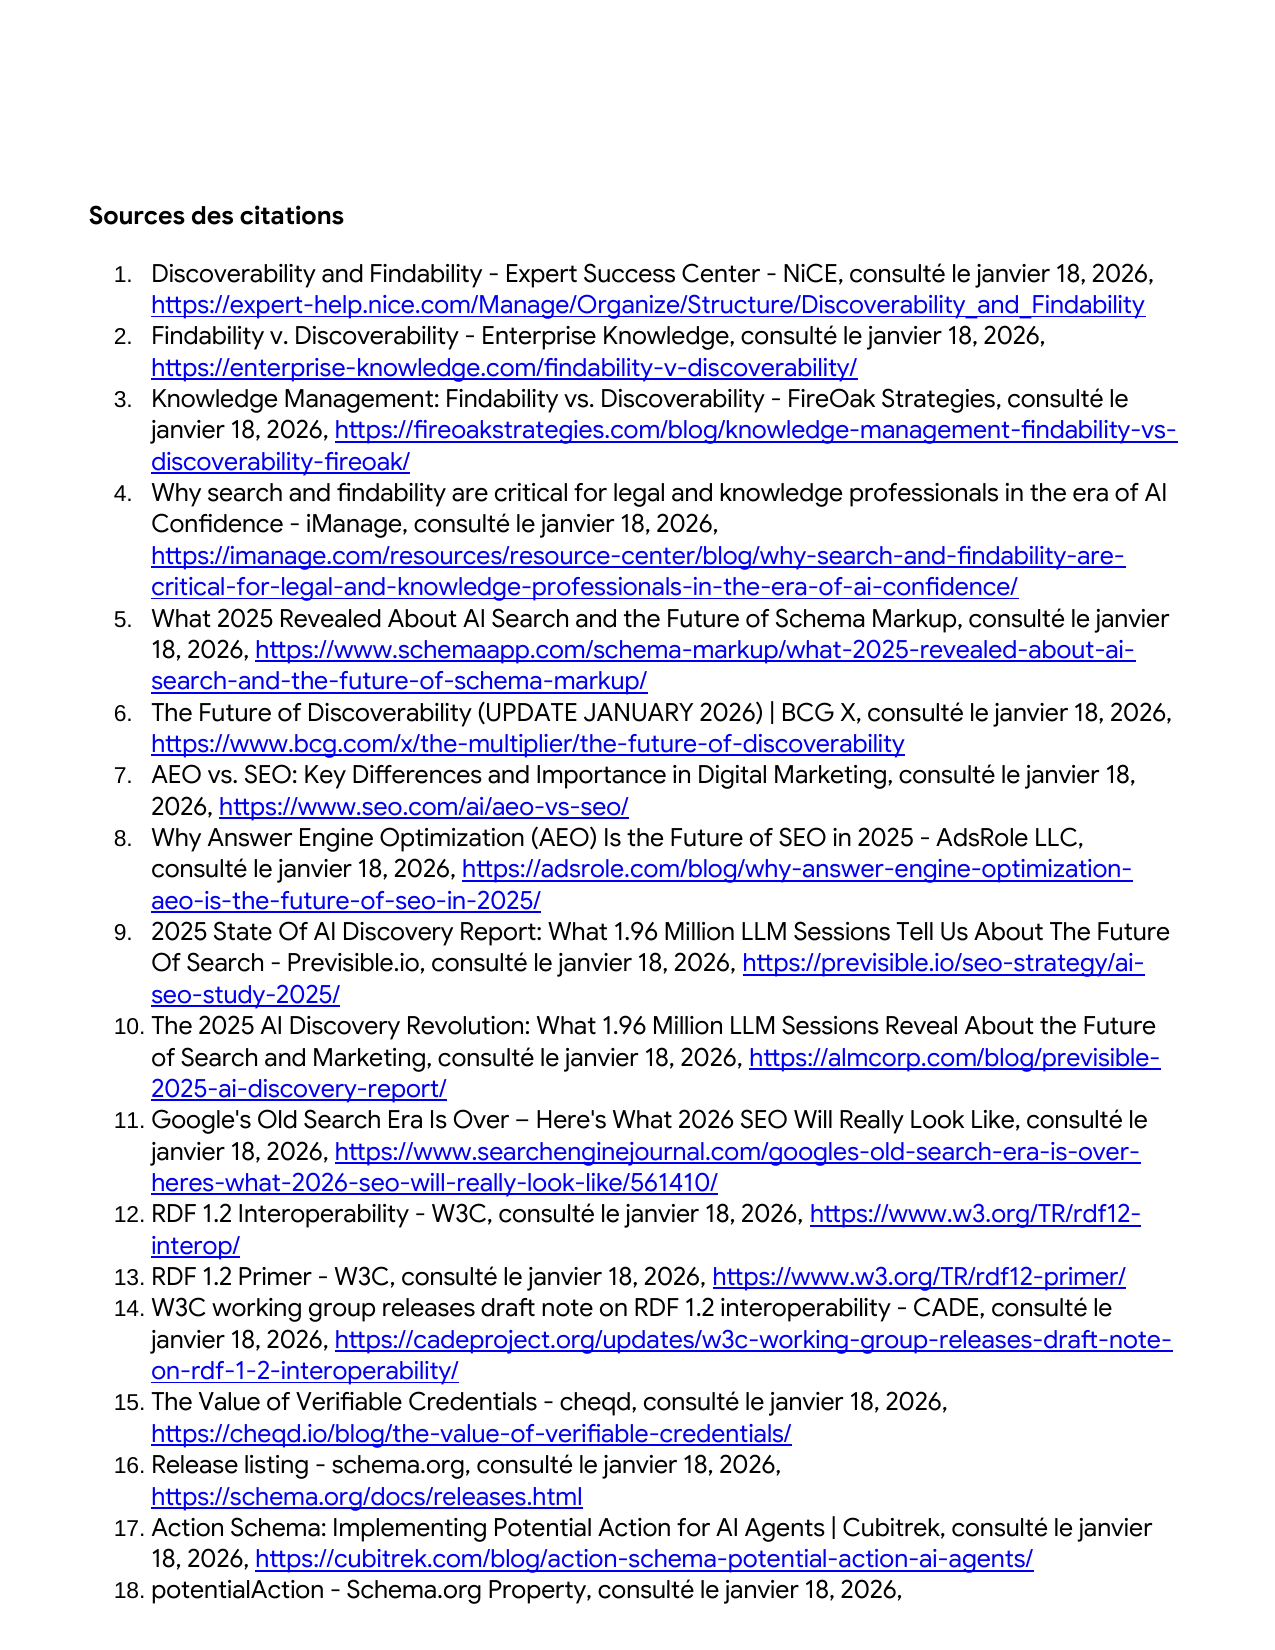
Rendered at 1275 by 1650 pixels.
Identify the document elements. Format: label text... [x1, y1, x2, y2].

list Why search and findability are critical for legal and knowledge professionals in the era of AI Confidence - iManage, consulté le janvier 18, 2026, https://imanage.com/resources/resource-center/blog/why-search-and-findability-are-critical-for-legal-and-knowledge-professionals-in-the-era-of-ai-confidence/ [113, 477, 1182, 603]
list AEO vs. SEO: Key Differences and Importance in Digital Marketing, consulté le janvier 18, 2026, https://www.seo.com/ai/aeo-vs-seo/ [113, 759, 1182, 822]
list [113, 1575, 1182, 1606]
list Release listing - schema.org, consulté le janvier 18, 2026, https://schema.org/docs/releases.html [113, 1449, 1182, 1512]
list Knowledge Management: Findability vs. Discoverability - FireOak Strategies, consulté le janvier 18, 2026, https://fireoakstrategies.com/blog/knowledge-management-findability-vs-discoverability-fireoak/ [113, 383, 1182, 477]
list RDF 1.2 Interoperability - W3C, consulté le janvier 18, 2026, https://www.w3.org/TR/rdf12-interop/ [113, 1198, 1182, 1261]
list The 2025 AI Discovery Revolution: What 1.96 Million LLM Sessions Reveal About the Future of Search and Marketing, consulté le janvier 18, 2026, https://almcorp.com/blog/previsible-2025-ai-discovery-report/ [113, 1010, 1182, 1104]
list The Future of Discoverability (UPDATE JANUARY 2026) | BCG X, consulté le janvier 18, 2026, https://www.bcg.com/x/the-multiplier/the-future-of-discoverability [113, 697, 1182, 759]
list Discoverability and Findability - Expert Success Center - NiCE, consulté le janvier 18, 2026, https://expert-help.nice.com/Manage/Organize/Structure/Discoverability_and_Findability [113, 258, 1182, 321]
list Action Schema: Implementing Potential Action for AI Agents | Cubitrek, consulté le janvier 18, 2026, https://cubitrek.com/blog/action-schema-potential-action-ai-agents/ [113, 1512, 1182, 1575]
list Why Answer Engine Optimization (AEO) Is the Future of SEO in 2025 - AdsRole LLC, consulté le janvier 18, 2026, https://adsrole.com/blog/why-answer-engine-optimization-aeo-is-the-future-of-seo-in-2025/ [113, 822, 1182, 916]
list 2025 State Of AI Discovery Report: What 1.96 Million LLM Sessions Tell Us About The Future Of Search - Previsible.io, consulté le janvier 18, 2026, https://previsible.io/seo-strategy/ai-seo-study-2025/ [113, 916, 1182, 1010]
list Findability v. Discoverability - Enterprise Knowledge, consulté le janvier 18, 2026, https://enterprise-knowledge.com/findability-v-discoverability/ [113, 321, 1182, 383]
subtitle Sources des citations [88, 200, 1182, 231]
list The Value of Verifiable Credentials - cheqd, consulté le janvier 18, 2026, https://cheqd.io/blog/the-value-of-verifiable-credentials/ [113, 1387, 1182, 1449]
list Google's Old Search Era Is Over – Here's What 2026 SEO Will Really Look Like, consulté le janvier 18, 2026, https://www.searchenginejournal.com/googles-old-search-era-is-over-heres-what-2026-seo-will-really-look-like/561410/ [113, 1104, 1182, 1198]
list W3C working group releases draft note on RDF 1.2 interoperability - CADE, consulté le janvier 18, 2026, https://cadeproject.org/updates/w3c-working-group-releases-draft-note-on-rdf-1-2-interoperability/ [113, 1293, 1182, 1387]
list What 2025 Revealed About AI Search and the Future of Schema Markup, consulté le janvier 18, 2026, https://www.schemaapp.com/schema-markup/what-2025-revealed-about-ai-search-and-the-future-of-schema-markup/ [113, 603, 1182, 697]
list RDF 1.2 Primer - W3C, consulté le janvier 18, 2026, https://www.w3.org/TR/rdf12-primer/ [113, 1261, 1182, 1293]
